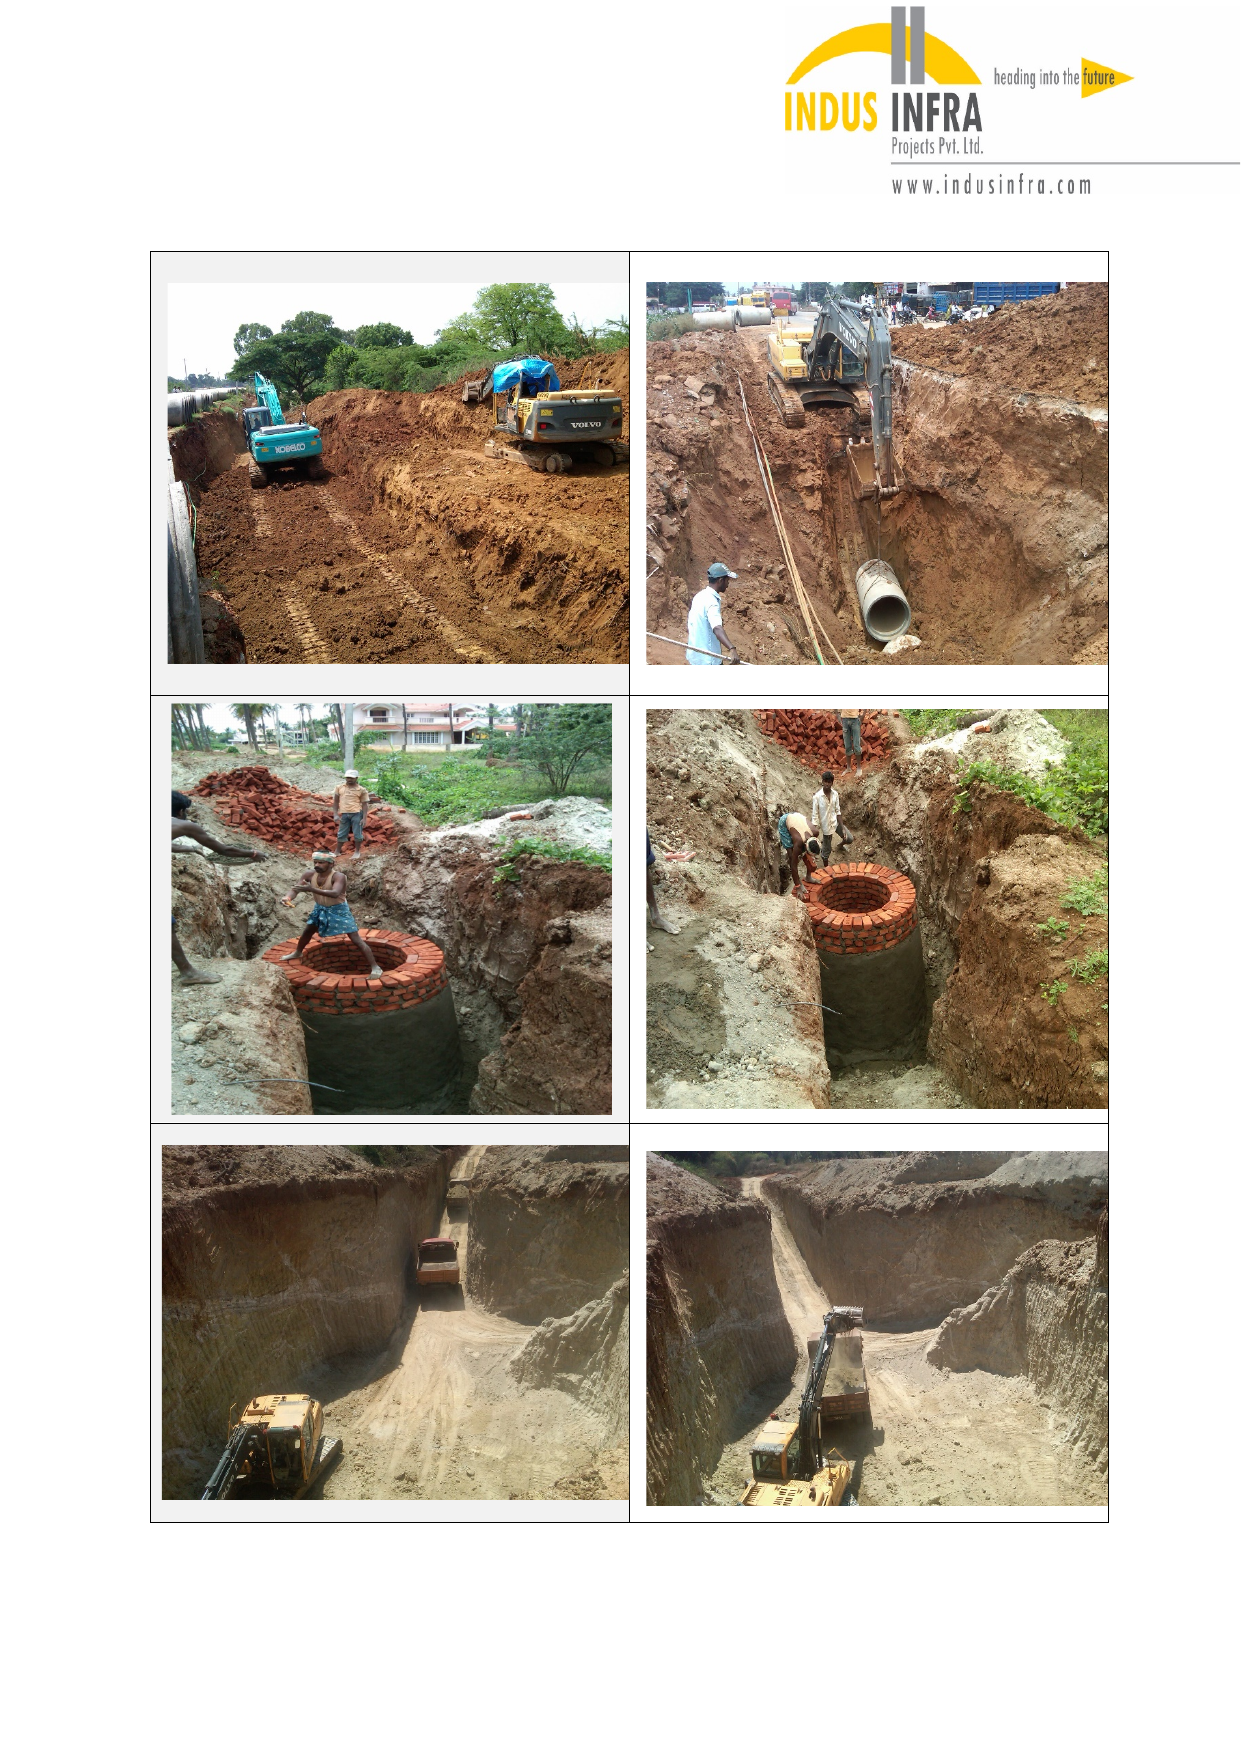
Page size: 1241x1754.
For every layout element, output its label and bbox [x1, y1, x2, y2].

picture [172, 704, 612, 1115]
picture [646, 282, 1108, 665]
picture [785, 6, 1241, 194]
picture [646, 709, 1108, 1109]
picture [161, 1145, 630, 1500]
table_cell [151, 252, 629, 695]
table_cell [630, 696, 1108, 1122]
table_cell [630, 252, 1108, 695]
table_cell [151, 696, 629, 1122]
picture [646, 1151, 1108, 1506]
table_cell [630, 1124, 1108, 1522]
picture [167, 283, 630, 664]
table_cell [151, 1124, 629, 1522]
